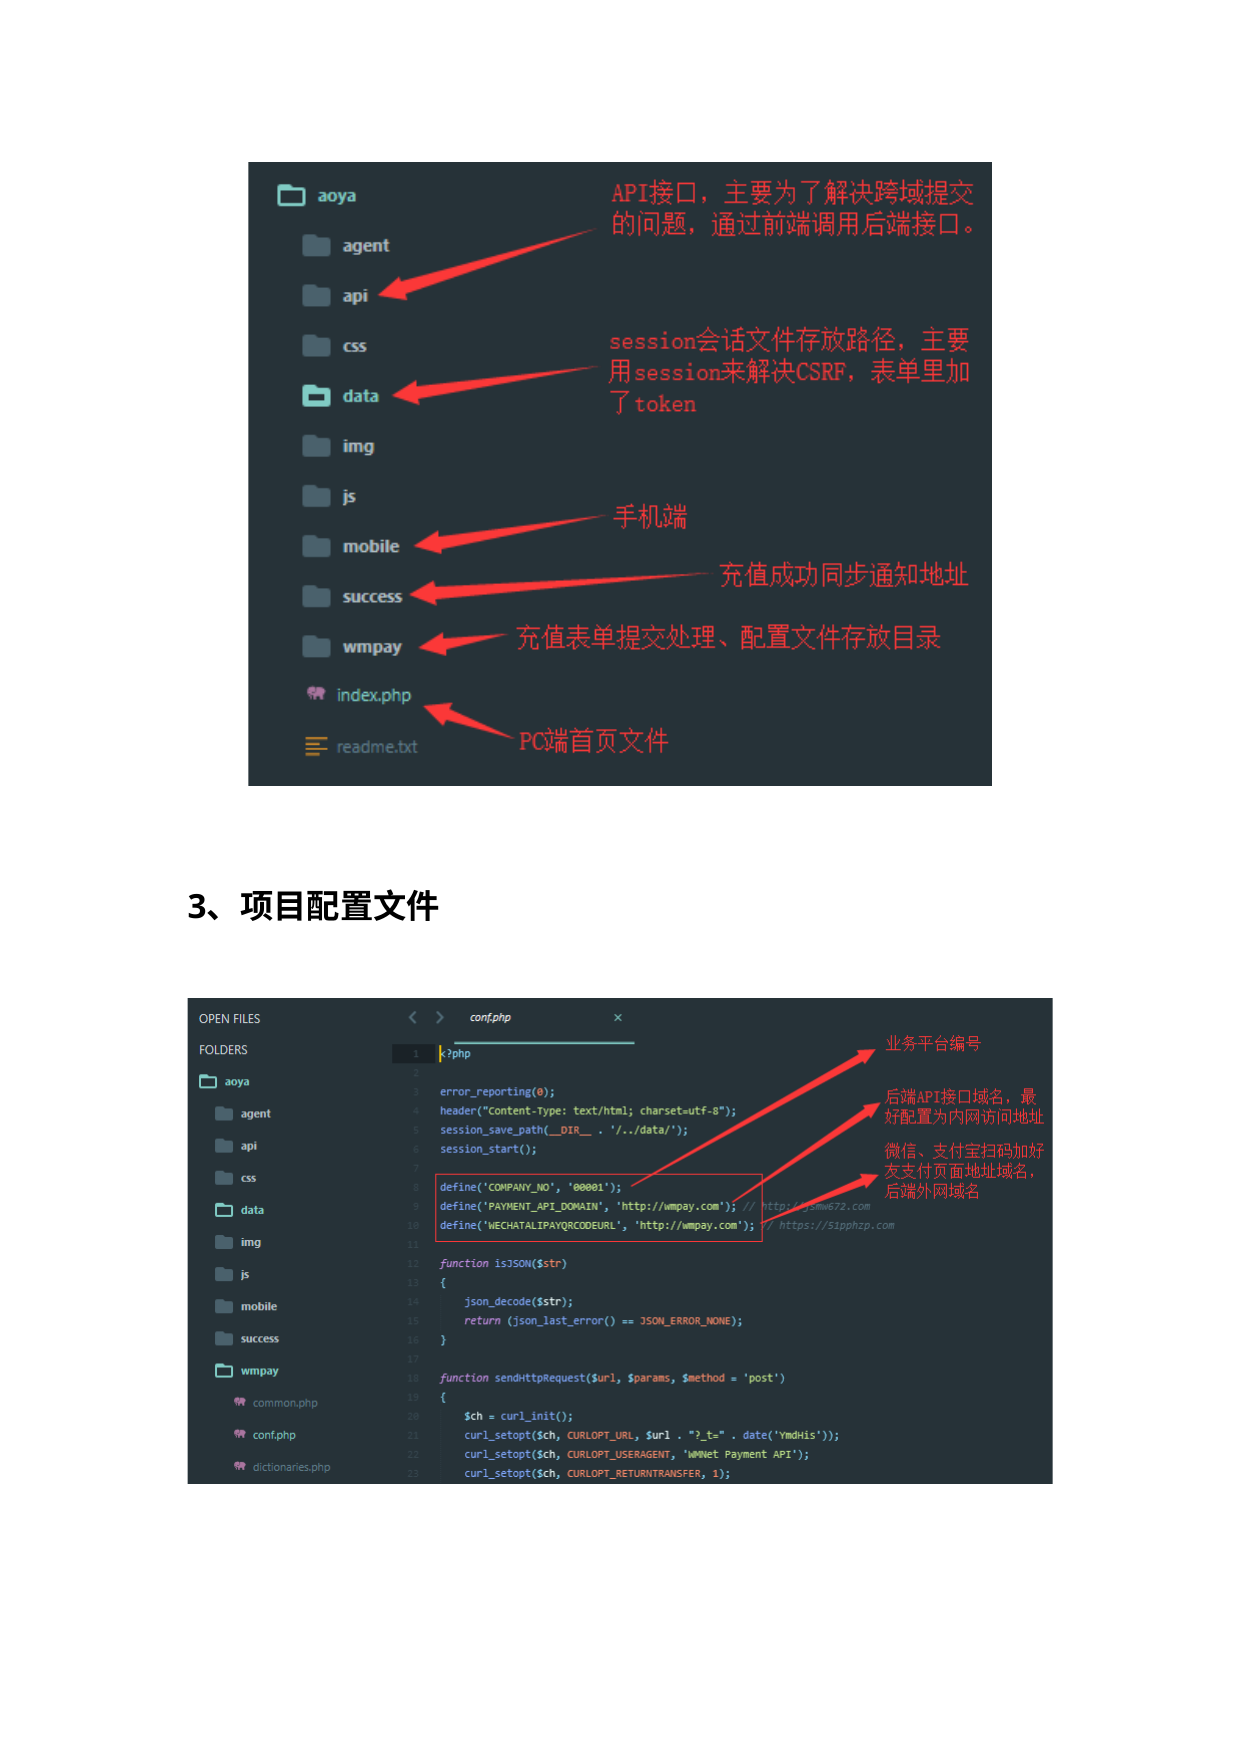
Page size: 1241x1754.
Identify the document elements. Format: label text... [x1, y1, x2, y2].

subtitle 3、项目配置文件 [187, 872, 1053, 937]
picture [248, 162, 992, 786]
picture [187, 998, 1053, 1484]
